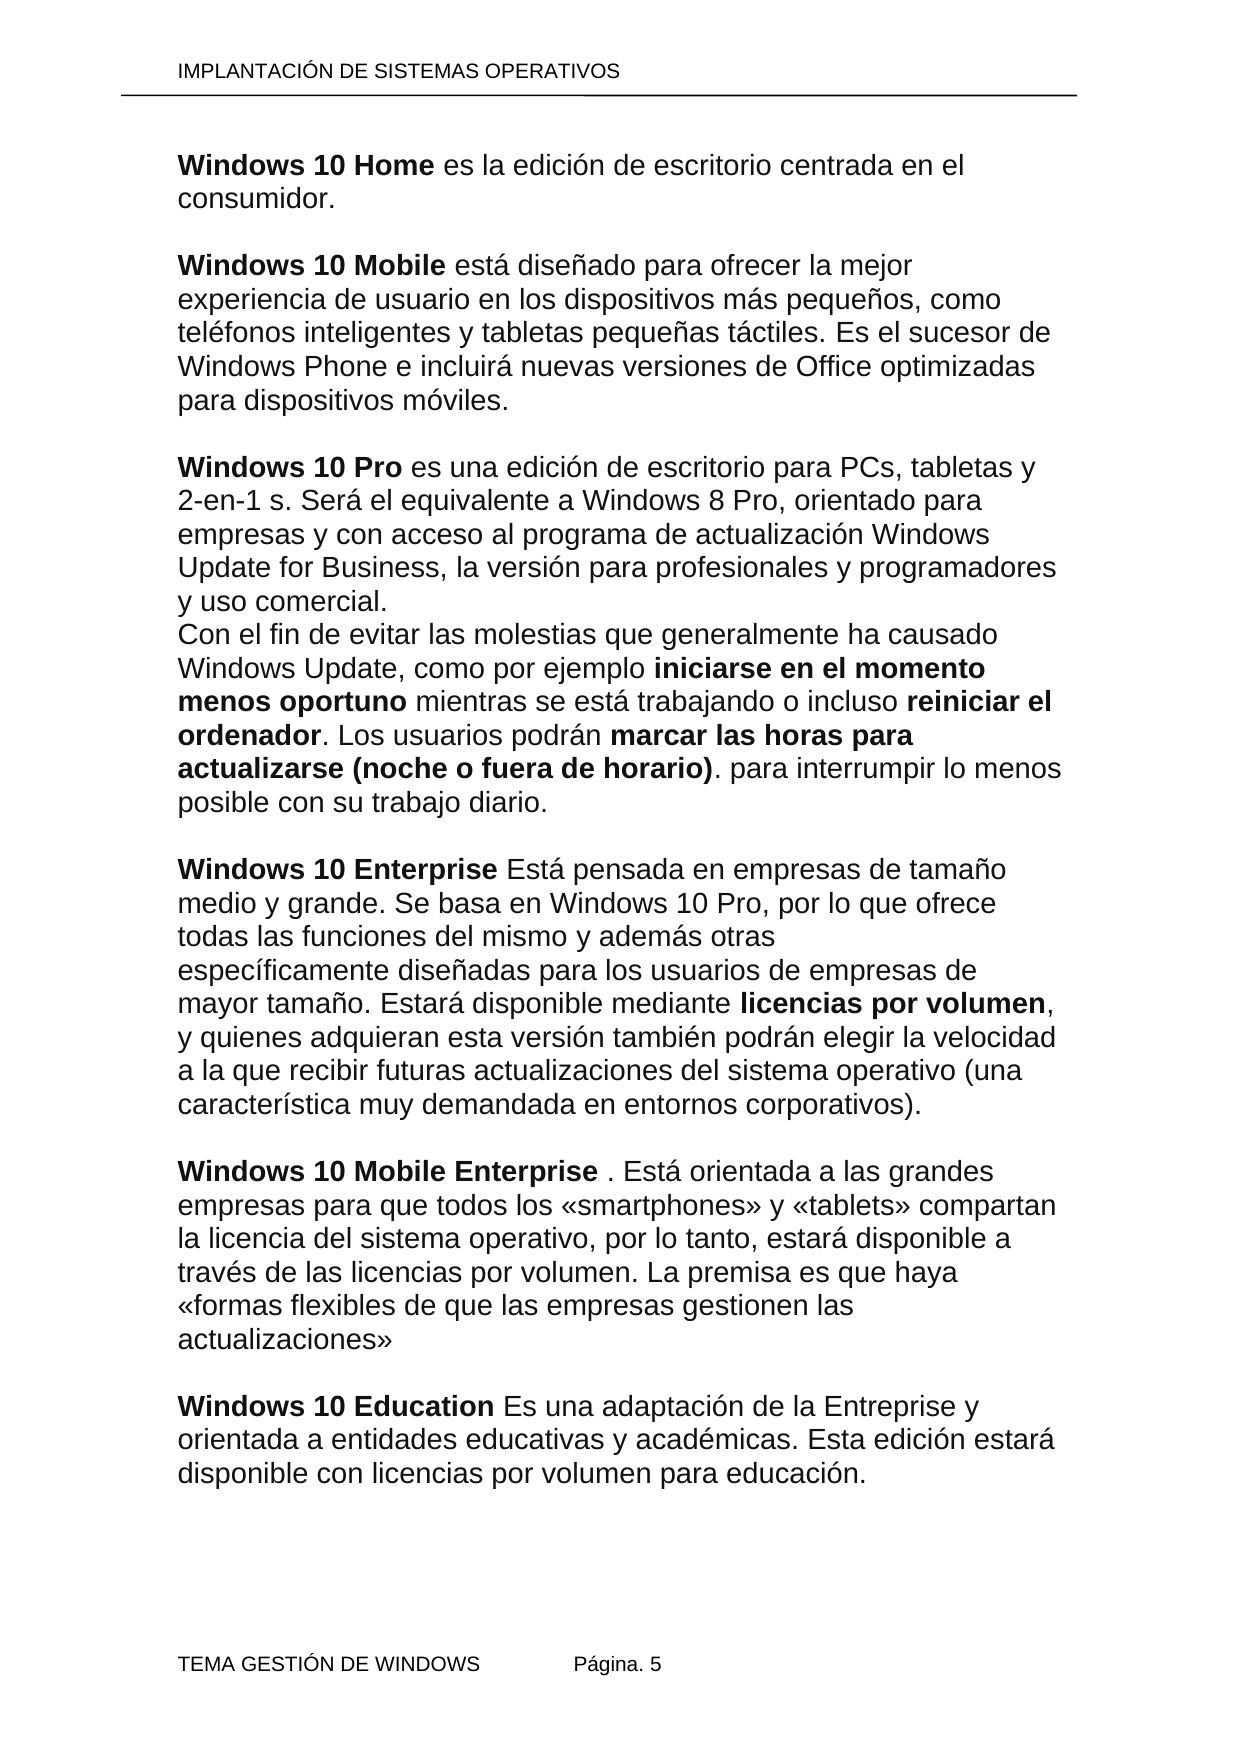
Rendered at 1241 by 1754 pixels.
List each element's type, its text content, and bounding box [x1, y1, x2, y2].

text Windows 10 Mobile está diseñado para ofrecer la mejor experiencia de usuario en los dispositivos más pequeños, como teléfonos inteligentes y tabletas pequeñas táctiles. Es el sucesor de Windows Phone e incluirá nuevas versiones de Office optimizadas para dispositivos móviles. [177, 248, 1063, 416]
text Windows 10 Enterprise Está pensada en empresas de tamaño medio y grande. Se basa en Windows 10 Pro, por lo que ofrece todas las funciones del mismo y además otras específicamente diseñadas para los usuarios de empresas de mayor tamaño. Estará disponible mediante licencias por volumen, y quienes adquieran esta versión también podrán elegir la velocidad a la que recibir futuras actualizaciones del sistema operativo (una característica muy demandada en entornos corporativos). [177, 852, 1063, 1120]
text Con el fin de evitar las molestias que generalmente ha causado Windows Update, como por ejemplo iniciarse en el momento menos oportuno mientras se está trabajando o incluso reiniciar el ordenador. Los usuarios podrán marcar las horas para actualizarse (noche o fuera de horario). para interrumpir lo menos posible con su trabajo diario. [177, 617, 1063, 818]
text Windows 10 Education Es una adaptación de la Entreprise y orientada a entidades educativas y académicas. Esta edición estará disponible con licencias por volumen para educación. [177, 1389, 1063, 1489]
text Windows 10 Mobile Enterprise . Está orientada a las grandes empresas para que todos los «smartphones» y «tablets» compartan la licencia del sistema operativo, por lo tanto, estará disponible a través de las licencias por volumen. La premisa es que haya «formas flexibles de que las empresas gestionen las actualizaciones» [177, 1154, 1063, 1355]
text Windows 10 Home es la edición de escritorio centrada en el consumidor. [177, 148, 1063, 215]
text Windows 10 Pro es una edición de escritorio para PCs, tabletas y 2-en-1 s. Será el equivalente a Windows 8 Pro, orientado para empresas y con acceso al programa de actualización Windows Update for Business, la versión para profesionales y programadores y uso comercial. [177, 449, 1063, 617]
